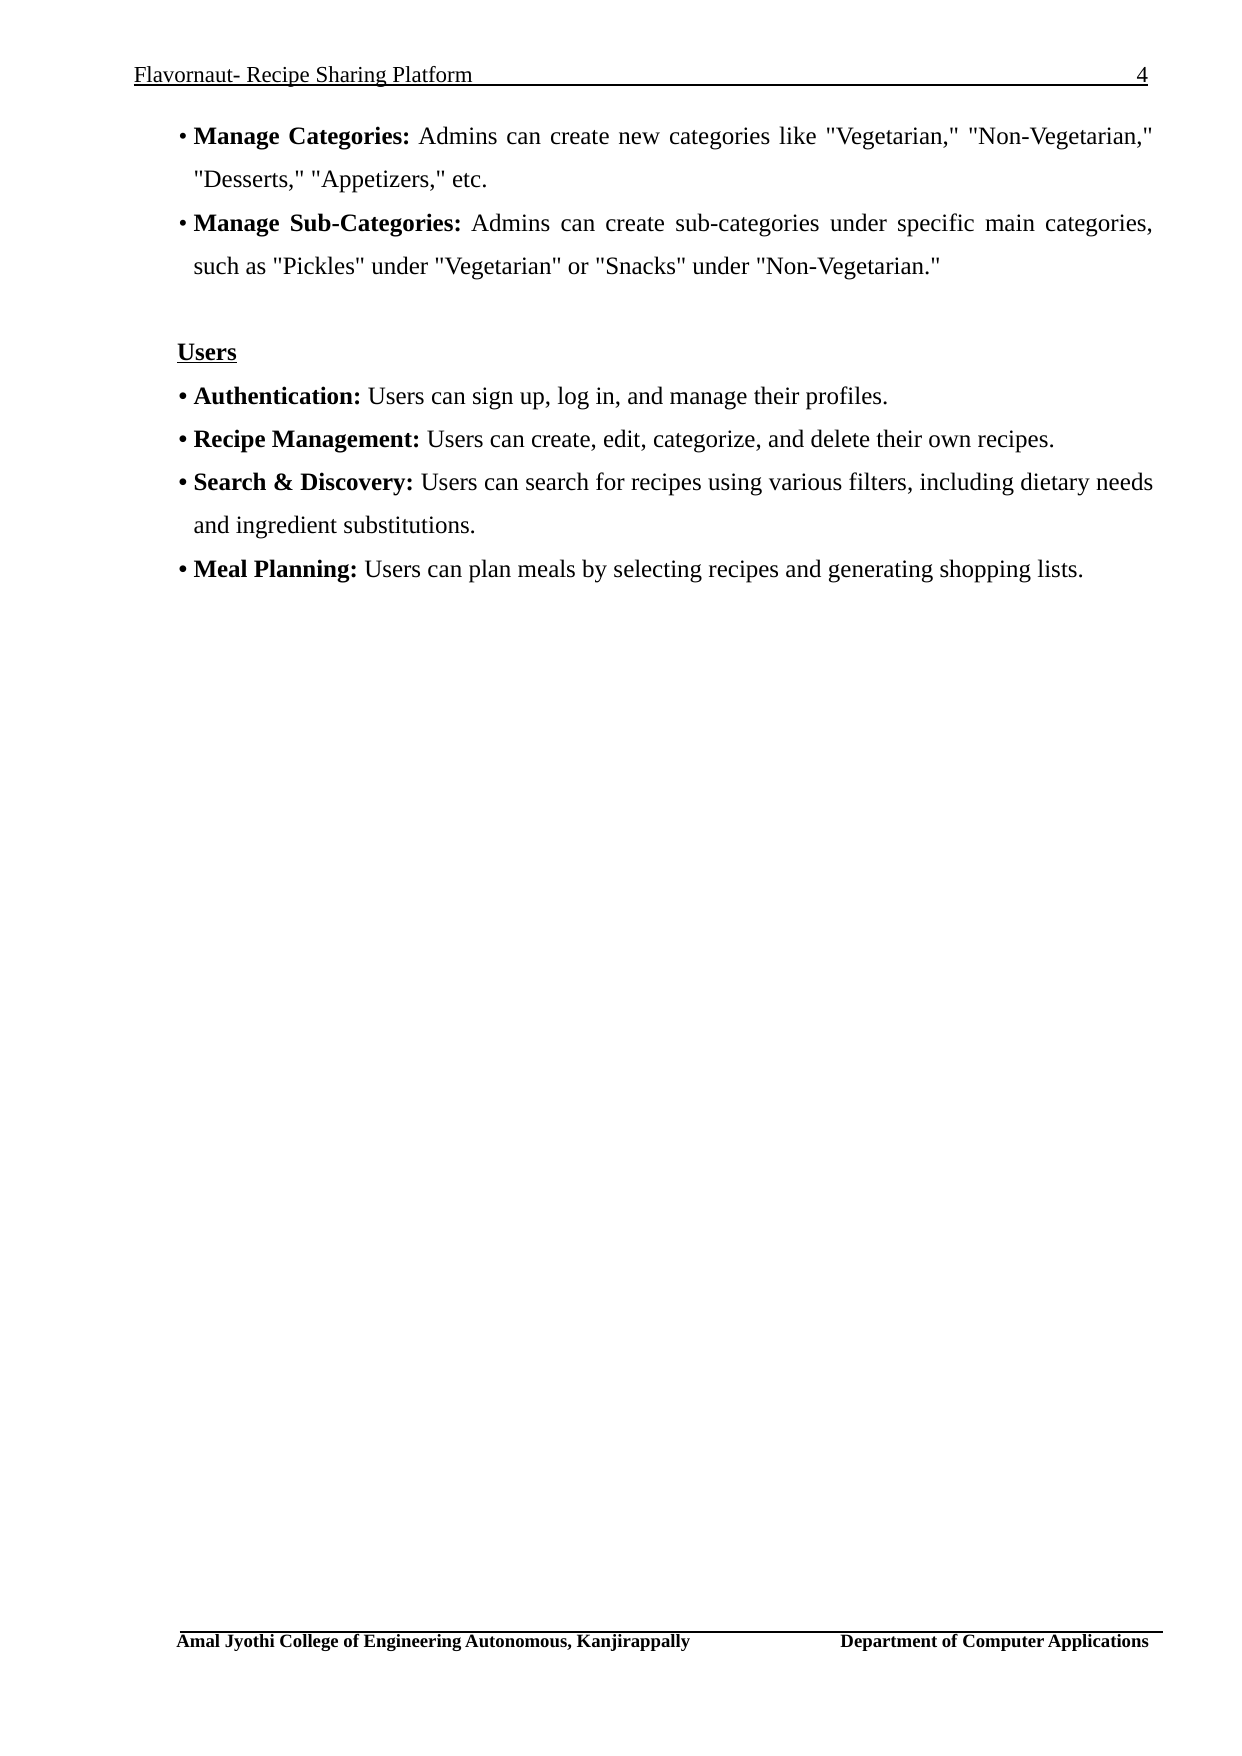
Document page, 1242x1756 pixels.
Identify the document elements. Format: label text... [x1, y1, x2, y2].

subtitle Users [177, 337, 1154, 365]
list Manage Sub-Categories: Admins can create sub-categories under specific main categories, such as "Pickles" under "Vegetarian" or "Snacks" under "Non-Vegetarian." [178, 208, 1154, 279]
list Manage Categories: Admins can create new categories like "Vegetarian," "Non-Vegetarian," "Desserts," "Appetizers," etc. [178, 121, 1154, 193]
list Authentication: Users can sign up, log in, and manage their profiles. [178, 381, 1154, 410]
list Meal Planning: Users can plan meals by selecting recipes and generating shopping lists. [178, 554, 1154, 582]
list Recipe Management: Users can create, edit, categorize, and delete their own recipes. [178, 424, 1154, 453]
list Search & Discovery: Users can search for recipes using various filters, including dietary needs and ingredient substitutions. [178, 467, 1154, 538]
